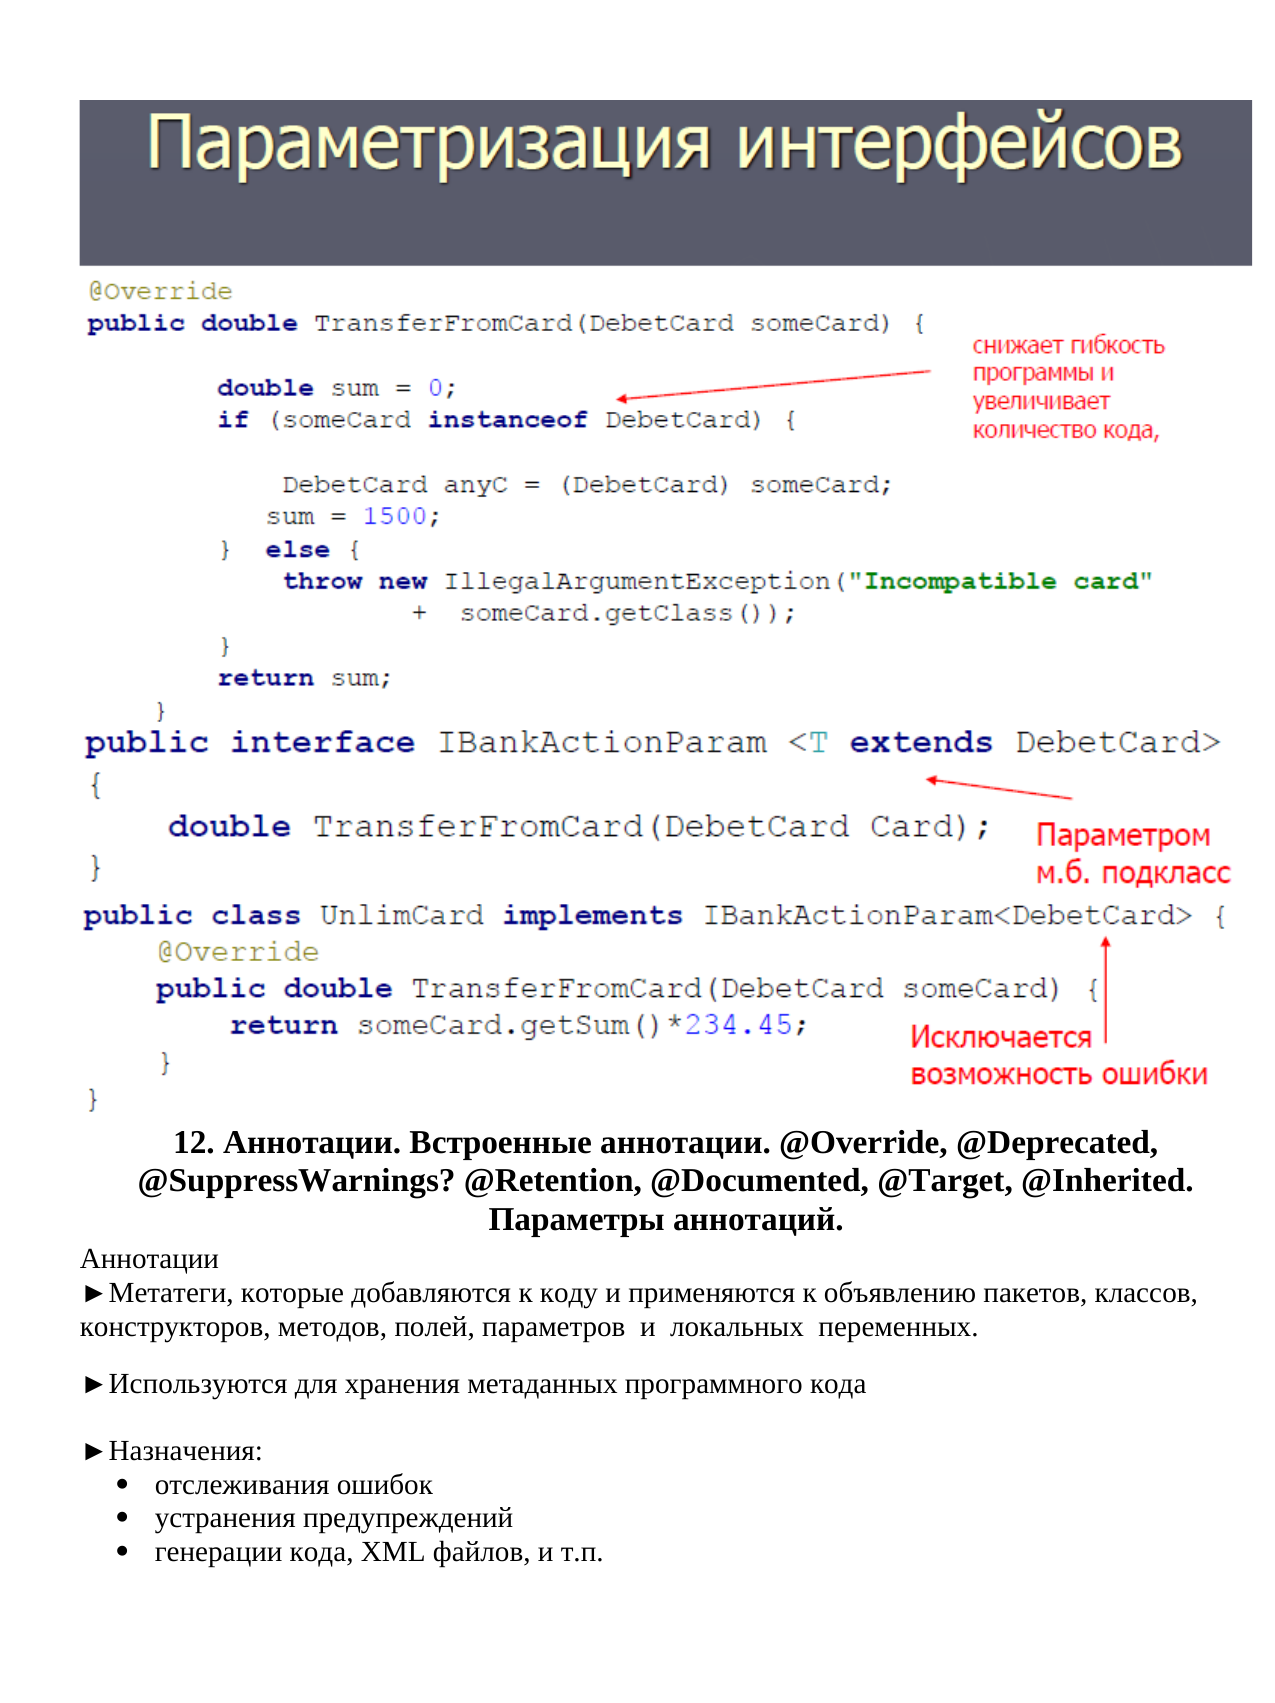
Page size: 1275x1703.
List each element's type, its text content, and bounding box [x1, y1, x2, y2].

picture [79, 100, 1253, 725]
list отслеживания ошибок [117, 1467, 1252, 1501]
text ►Используются для хранения метаданных программного кода [79, 1366, 1252, 1400]
list генерации кода, XML файлов, и т.п. [117, 1534, 1252, 1568]
picture [79, 903, 1253, 1118]
text ►Метатеги, которые добавляются к коду и применяются к объявлению пакетов, классов, конструкторов, методов, полей, параметров и локальных переменных. [79, 1275, 1252, 1342]
text ►Назначения: [79, 1433, 1252, 1467]
text Аннотации [79, 1242, 1252, 1275]
list устранения предупреждений [117, 1501, 1252, 1534]
text 12. Аннотации. Встроенные аннотации. @Override, @Deprecated, @SuppressWarnings? @Retention, @Documented, @Target, @Inherited. Параметры аннотаций. [79, 1122, 1252, 1237]
picture [79, 729, 1253, 899]
